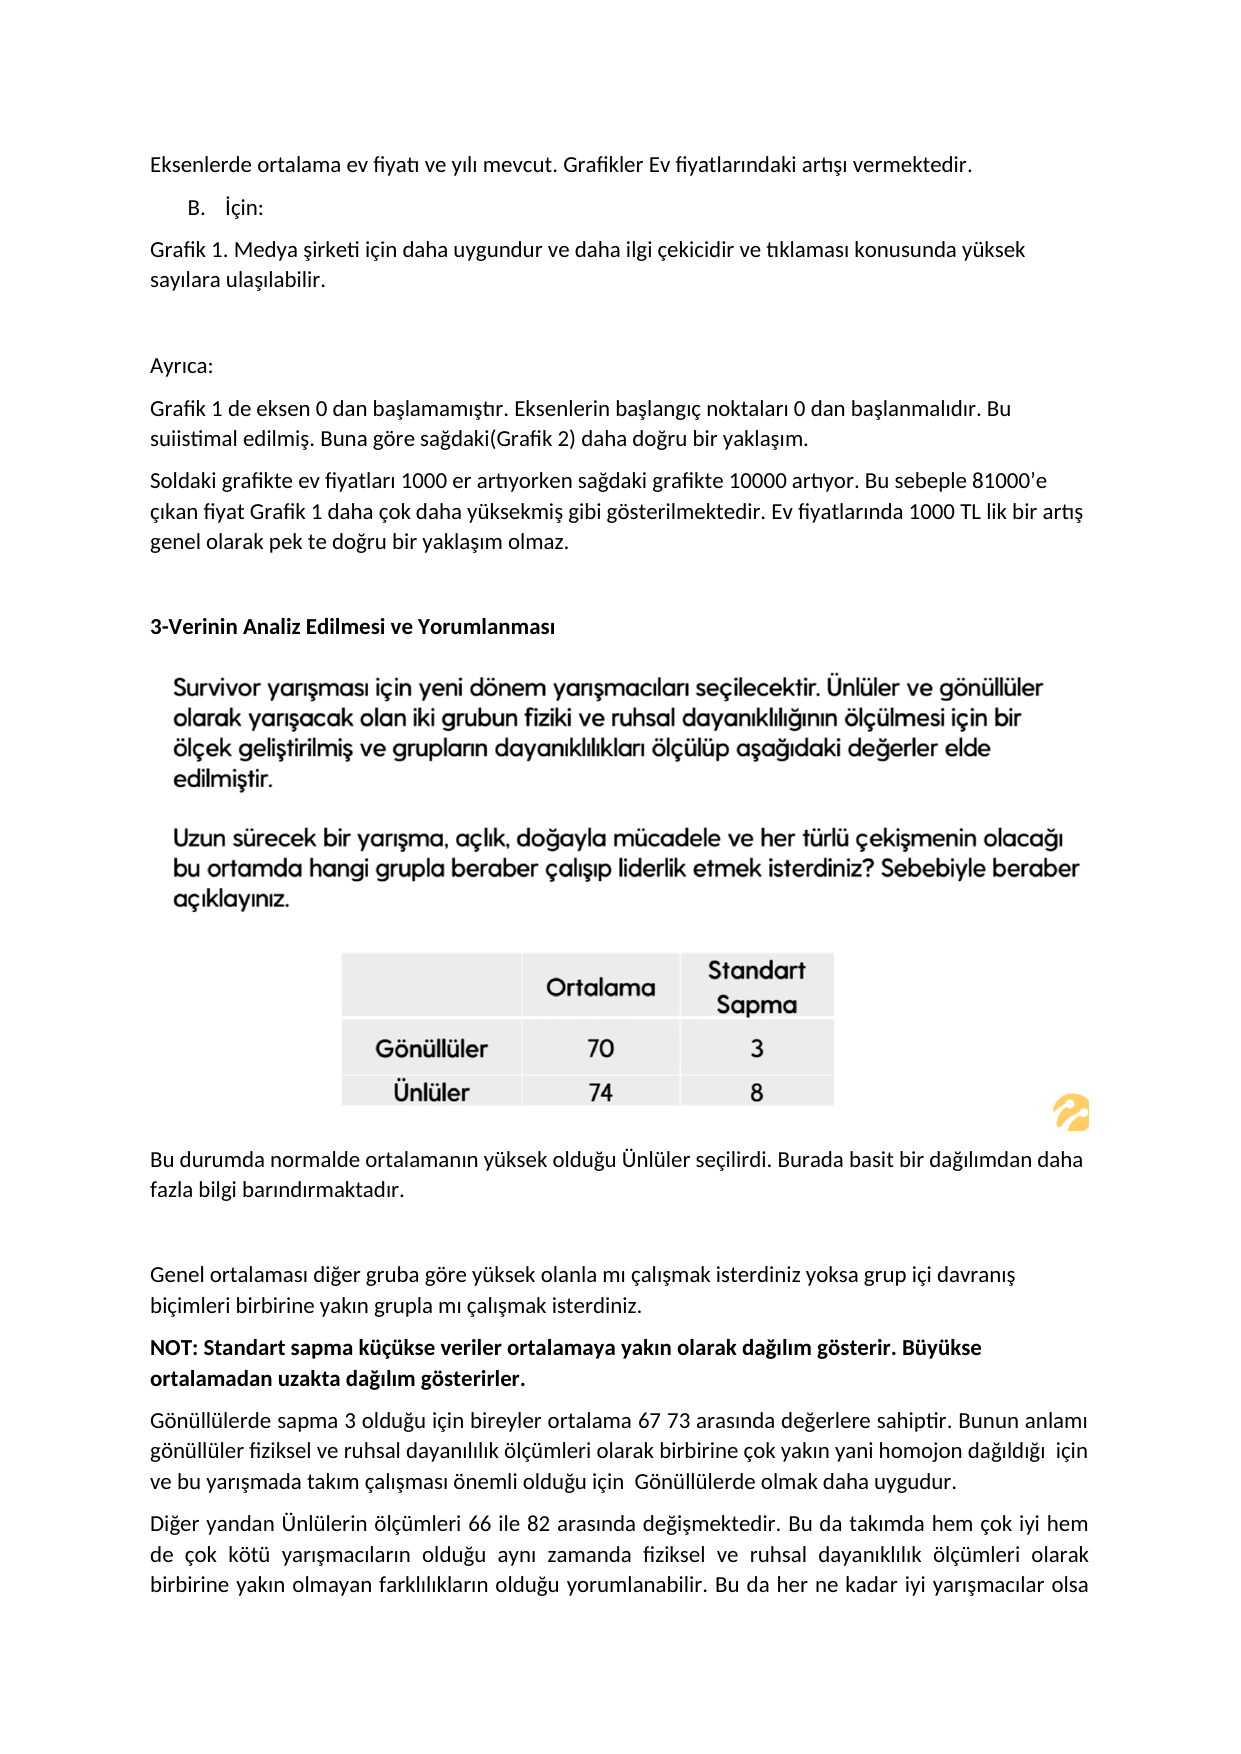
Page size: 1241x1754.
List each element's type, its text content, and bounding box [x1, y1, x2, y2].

text Eksenlerde ortalama ev fiyatı ve yılı mevcut. Grafikler Ev fiyatlarındaki artışı vermektedir. [150, 150, 1090, 178]
text Ayrıca: [150, 351, 1090, 379]
text NOT: Standart sapma küçükse veriler ortalamaya yakın olarak dağılım gösterir. Büyükse ortalamadan uzakta dağılım gösterirler. [150, 1333, 1090, 1392]
text 3-Verinin Analiz Edilmesi ve Yorumlanması [150, 612, 1090, 641]
text Soldaki grafikte ev fiyatları 1000 er artıyorken sağdaki grafikte 10000 artıyor. Bu sebeple 81000’e çıkan fiyat Grafik 1 daha çok daha yüksekmiş gibi gösterilmektedir. Ev fiyatlarında 1000 TL lik bir artış genel olarak pek te doğru bir yaklaşım olmaz. [150, 467, 1090, 555]
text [150, 1509, 1090, 1598]
text Grafik 1. Medya şirketi için daha uygundur ve daha ilgi çekicidir ve tıklaması konusunda yüksek sayılara ulaşılabilir. [150, 235, 1090, 294]
text Bu durumda normalde ortalamanın yüksek olduğu Ünlüler seçilirdi. Burada basit bir dağılımdan daha fazla bilgi barındırmaktadır. [150, 1145, 1090, 1203]
text Grafik 1 de eksen 0 dan başlamamıştır. Eksenlerin başlangıç noktaları 0 dan başlanmalıdır. Bu suiistimal edilmiş. Buna göre sağdaki(Grafik 2) daha doğru bir yaklaşım. [150, 394, 1090, 452]
picture [150, 655, 1089, 1131]
text Genel ortalaması diğer gruba göre yüksek olanla mı çalışmak isterdiniz yoksa grup içi davranış biçimleri birbirine yakın grupla mı çalışmak isterdiniz. [150, 1261, 1090, 1319]
list İçin: [187, 193, 1090, 221]
text Gönüllülerde sapma 3 olduğu için bireyler ortalama 67 73 arasında değerlere sahiptir. Bunun anlamı gönüllüler fiziksel ve ruhsal dayanılılık ölçümleri olarak birbirine çok yakın yani homojon dağıldığı için ve bu yarışmada takım çalışması önemli olduğu için Gönüllülerde olmak daha uygudur. [150, 1406, 1090, 1495]
